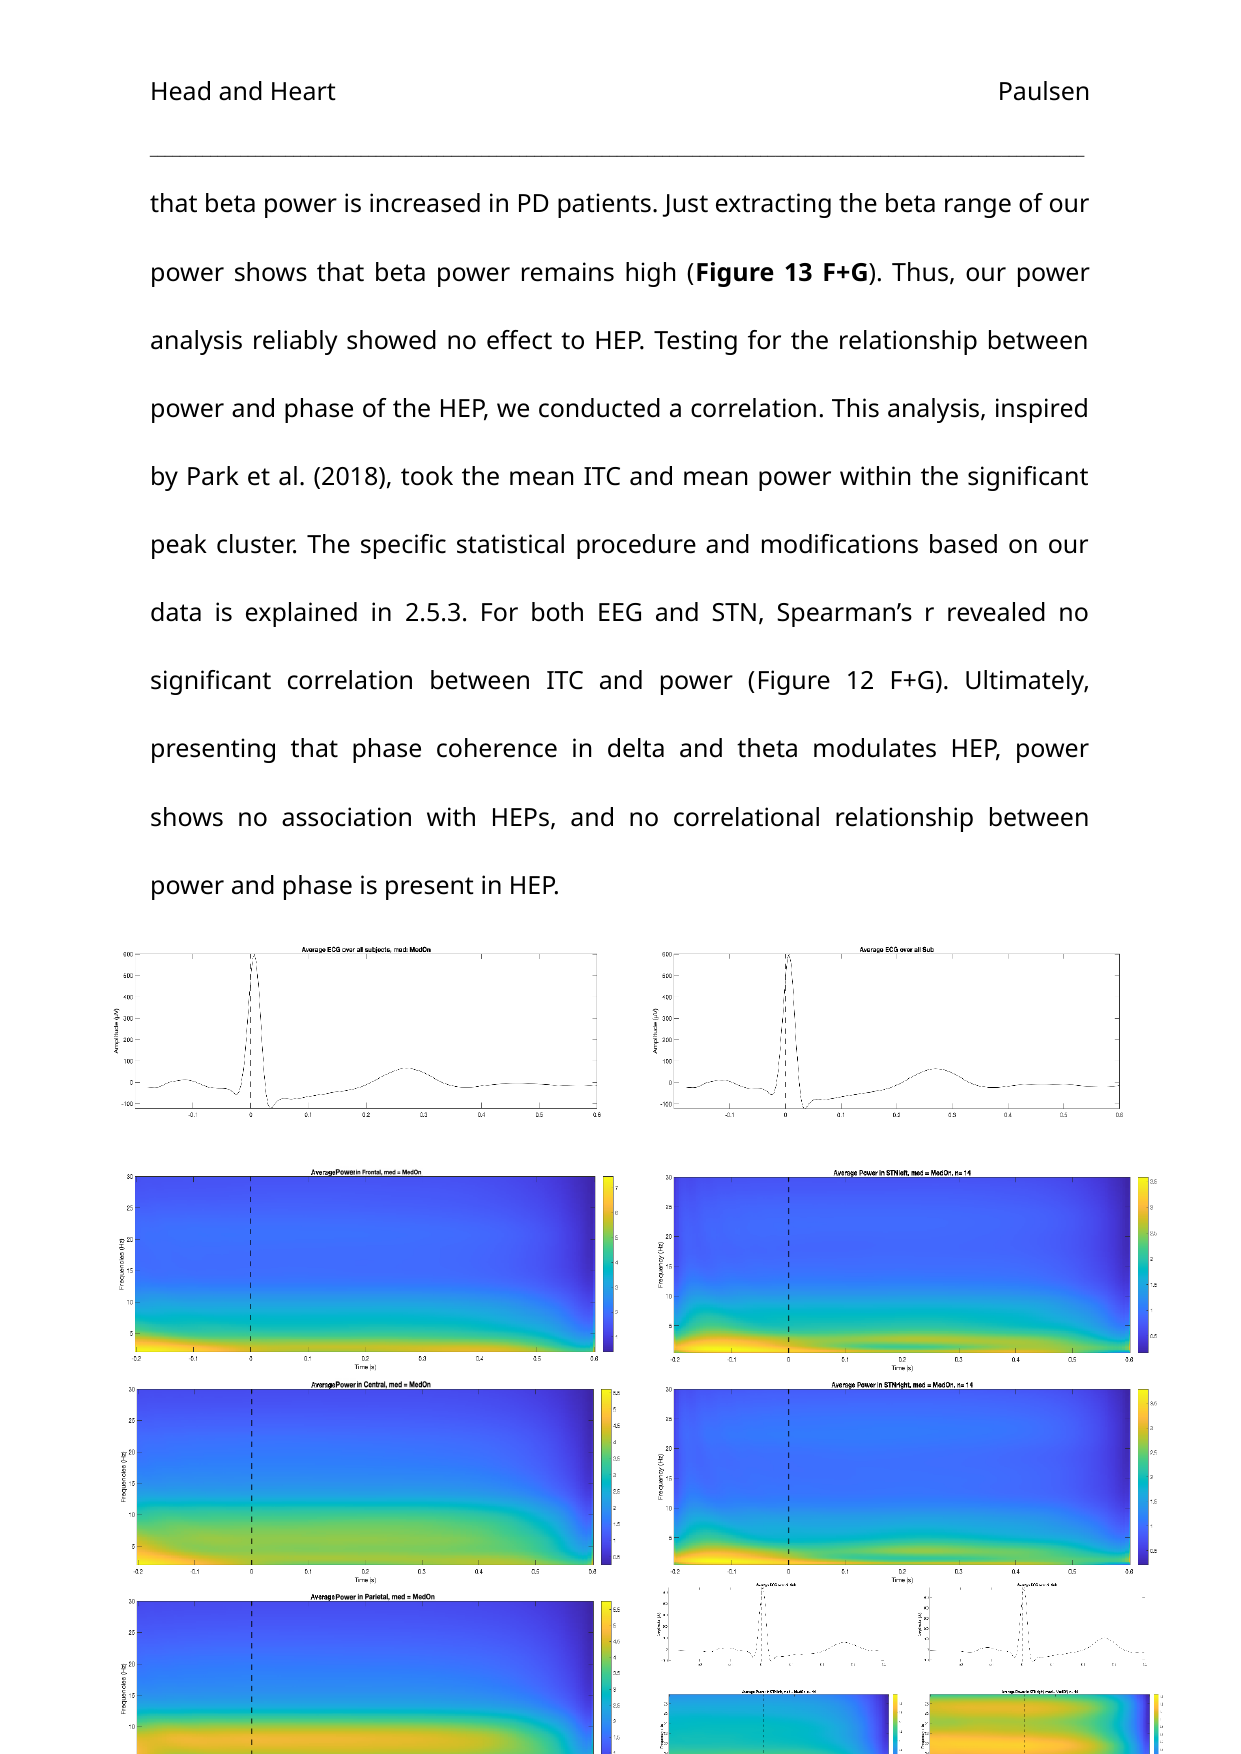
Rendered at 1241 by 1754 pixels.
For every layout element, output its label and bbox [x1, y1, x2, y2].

picture [113, 946, 620, 1754]
text [150, 186, 1090, 901]
picture [652, 946, 1163, 1754]
